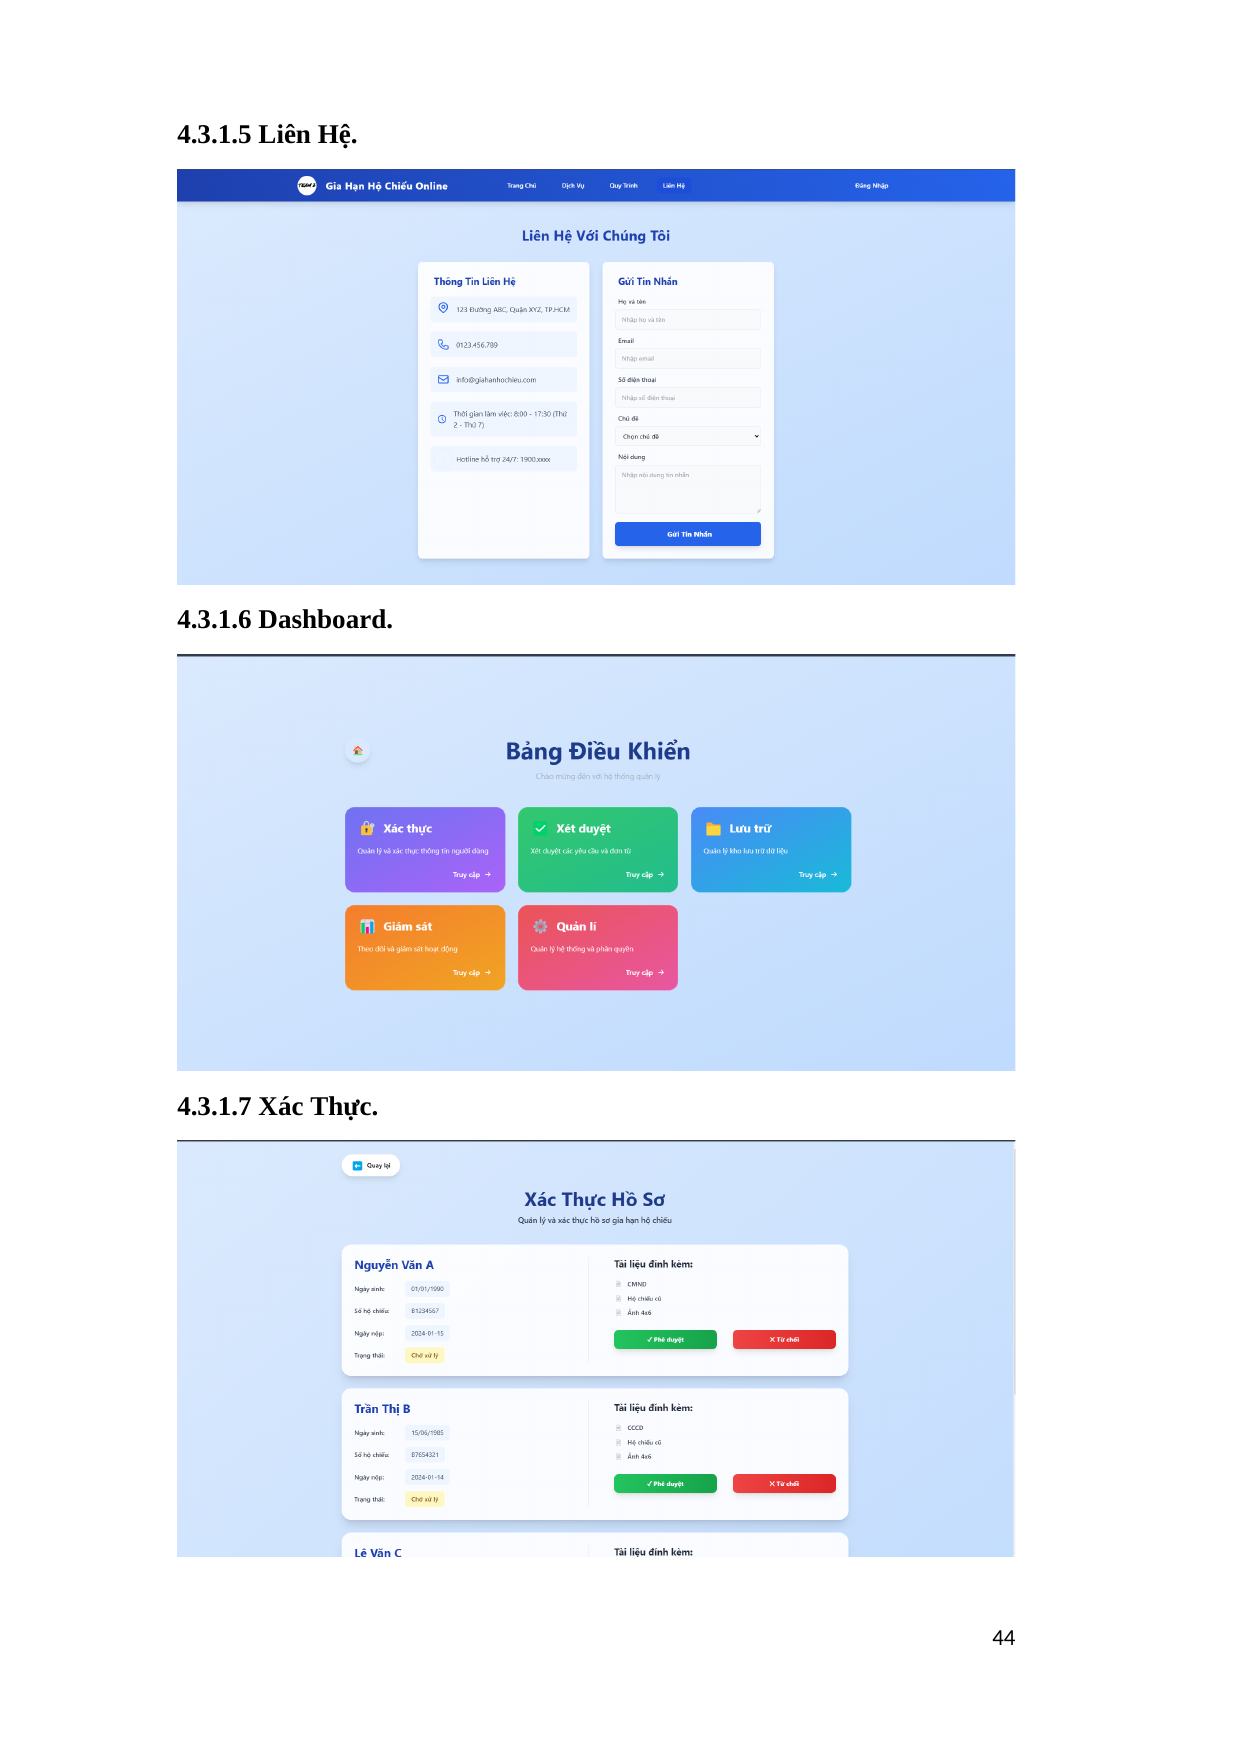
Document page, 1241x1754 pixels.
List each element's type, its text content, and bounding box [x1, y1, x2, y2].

subtitle 4.3.1.6 Dashboard. [177, 603, 1011, 635]
subtitle 4.3.1.7 Xác Thực. [177, 1089, 1011, 1121]
subtitle 4.3.1.5 Liên Hệ. [177, 118, 1011, 150]
picture [177, 654, 1016, 1071]
picture [177, 169, 1016, 585]
picture [177, 1140, 1016, 1557]
